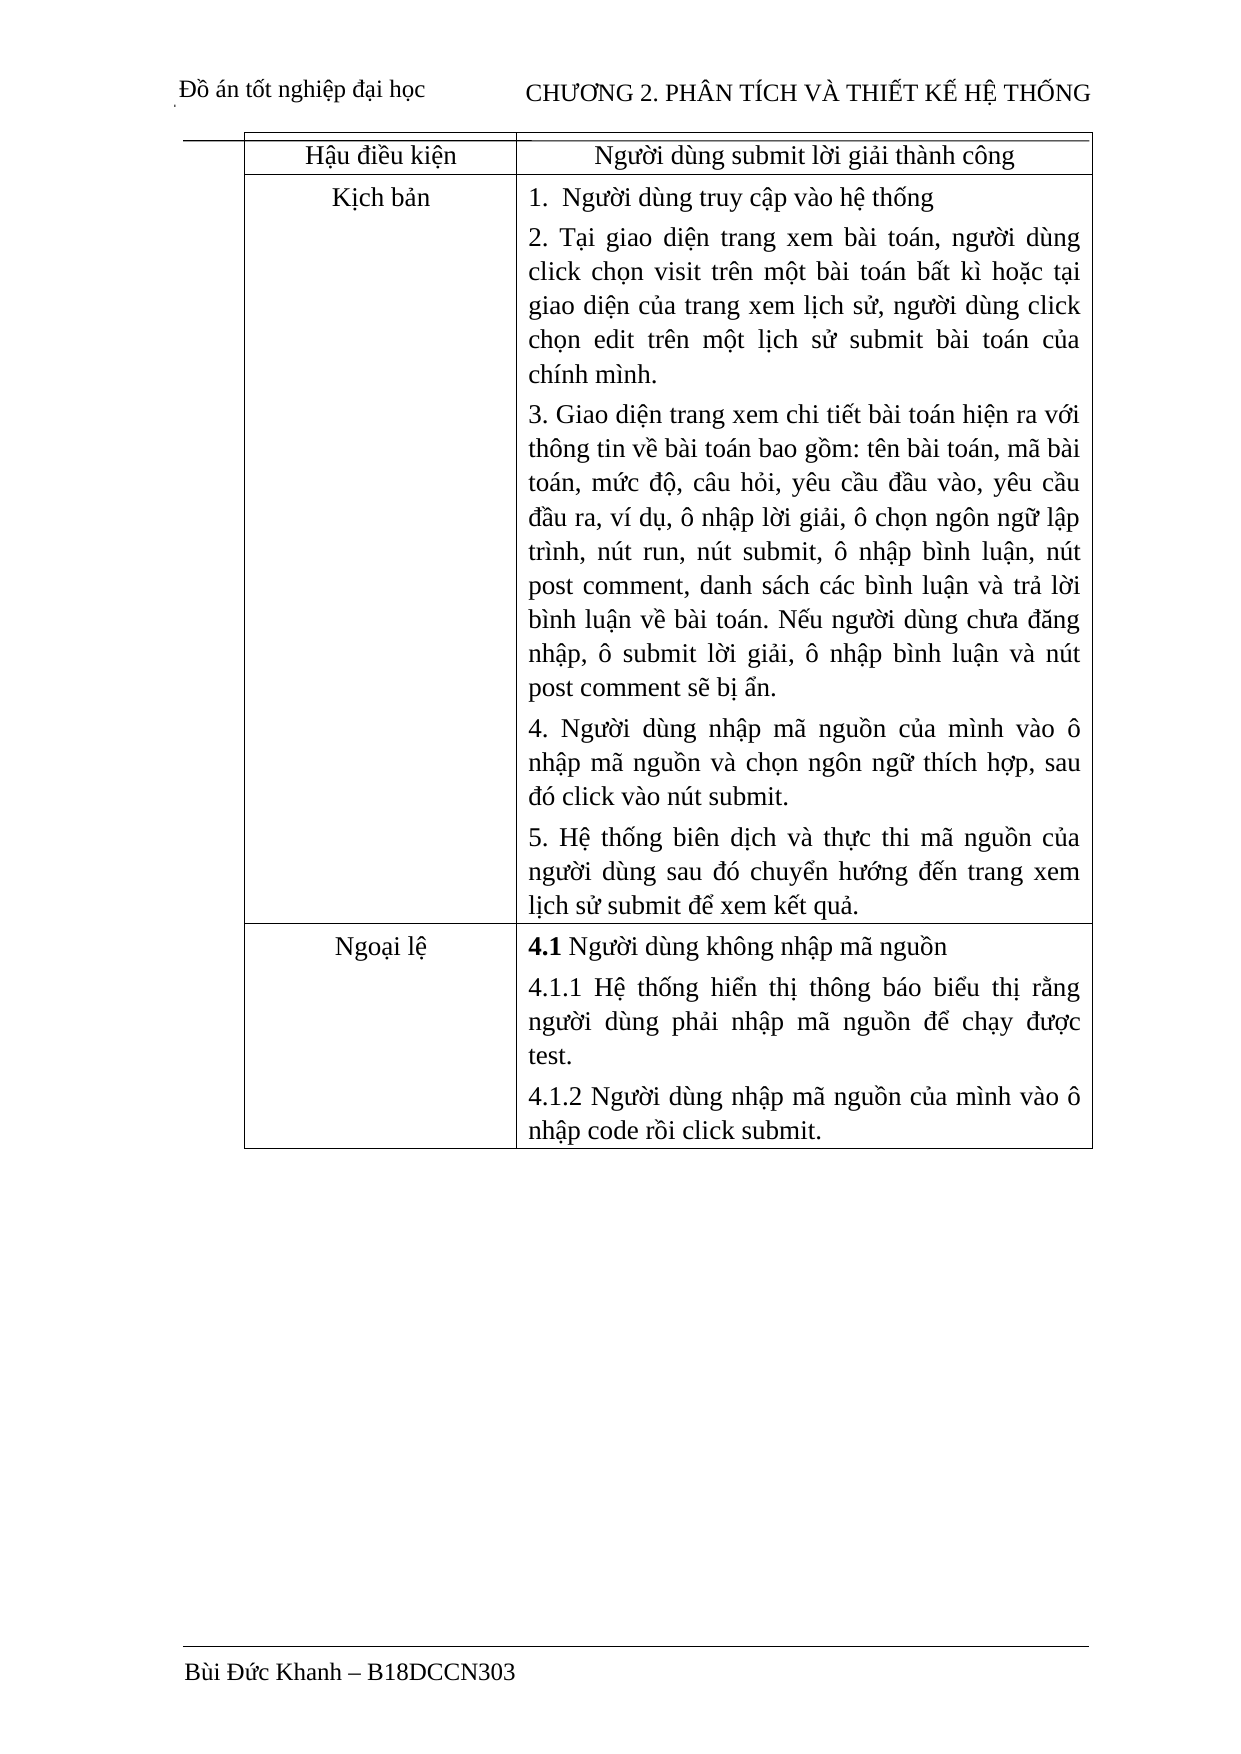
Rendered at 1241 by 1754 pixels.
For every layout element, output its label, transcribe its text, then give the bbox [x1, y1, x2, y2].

table_cell Kịch bản [245, 175, 516, 923]
table_cell Ngoại lệ [245, 924, 516, 1148]
table_cell Hậu điều kiện [245, 133, 516, 173]
table_cell Người dùng submit lời giải thành công [517, 133, 1092, 173]
table_cell 4.1 Người dùng không nhập mã nguồn 4.1.1 Hệ thống hiển thị thông báo biểu thị rằng người dùng phải nhập mã nguồn để chạy được test. 4.1.2 Người dùng nhập mã nguồn của mình vào ô nhập code rồi click submit. [517, 924, 1092, 1148]
table_cell 1. Người dùng truy cập vào hệ thống 2. Tại giao diện trang xem bài toán, người dùng click chọn visit trên một bài toán bất kì hoặc tại giao diện của trang xem lịch sử, người dùng click chọn edit trên một lịch sử submit bài toán của chính mình. 3. Giao diện trang xem chi tiết bài toán hiện ra với thông tin về bài toán bao gồm: tên bài toán, mã bài toán, mức độ, câu hỏi, yêu cầu đầu vào, yêu cầu đầu ra, ví dụ, ô nhập lời giải, ô chọn ngôn ngữ lập trình, nút run, nút submit, ô nhập bình luận, nút post comment, danh sách các bình luận và trả lời bình luận về bài toán. Nếu người dùng chưa đăng nhập, ô submit lời giải, ô nhập bình luận và nút post comment sẽ bị ẩn. 4. Người dùng nhập mã nguồn của mình vào ô nhập mã nguồn và chọn ngôn ngữ thích hợp, sau đó click vào nút submit. 5. Hệ thống biên dịch và thực thi mã nguồn của người dùng sau đó chuyển hướng đến trang xem lịch sử submit để xem kết quả. [517, 175, 1092, 923]
